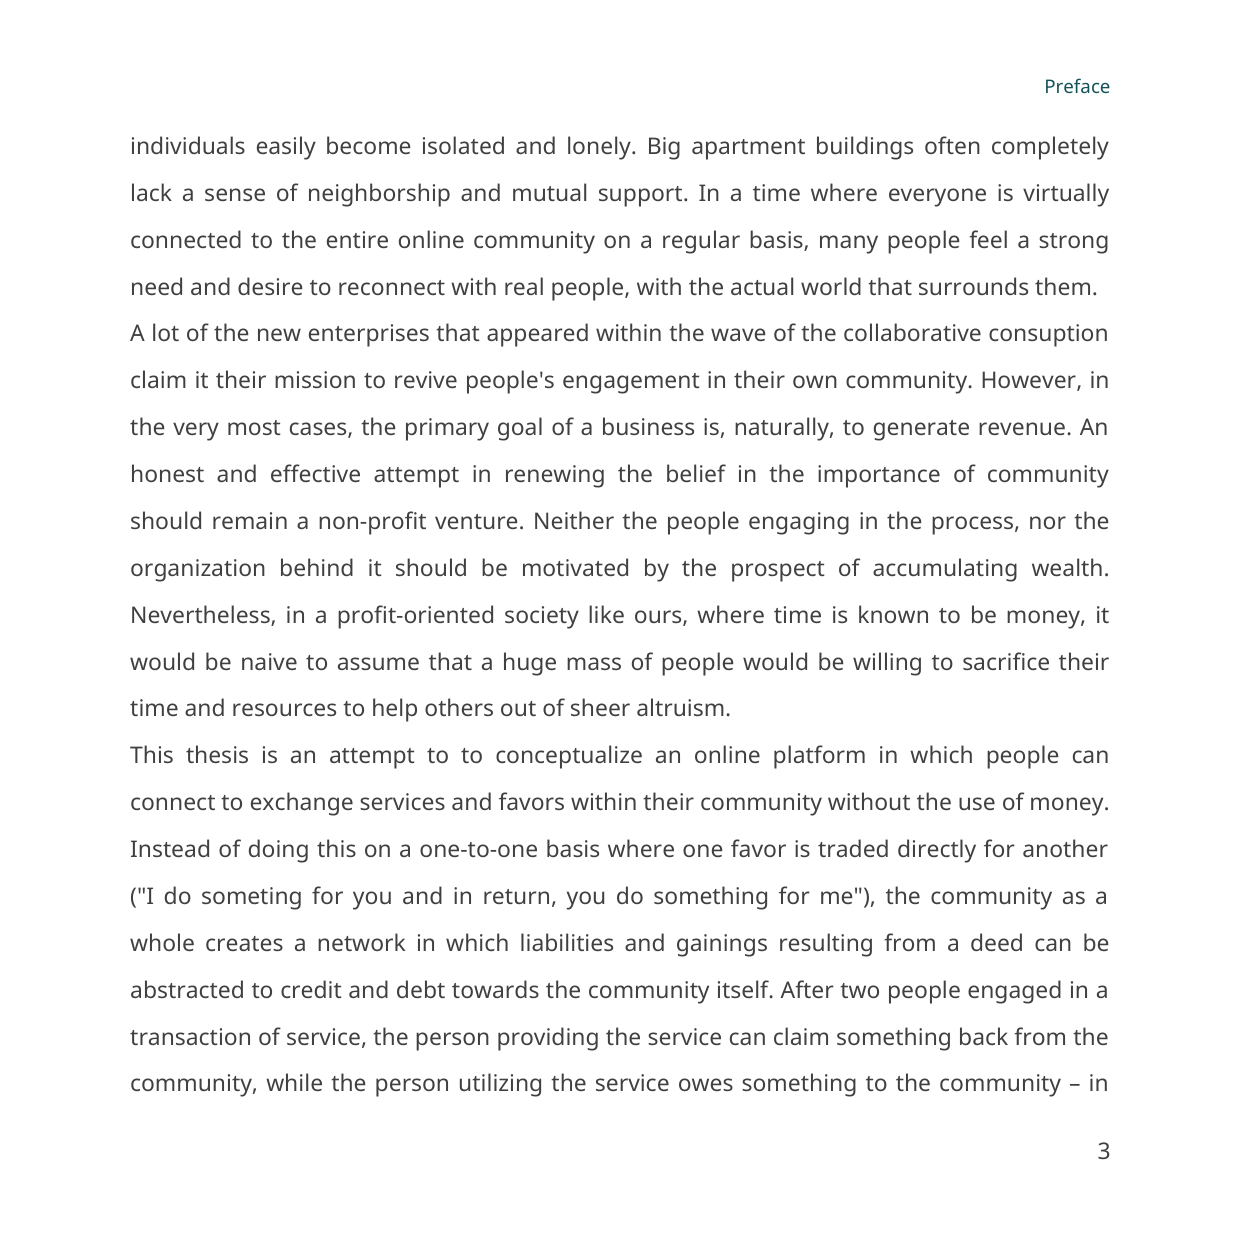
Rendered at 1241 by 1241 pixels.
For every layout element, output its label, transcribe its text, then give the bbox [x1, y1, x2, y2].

text A lot of the new enterprises that appeared within the wave of the collaborative consuption claim it their mission to revive people's engagement in their own community. However, in the very most cases, the primary goal of a business is, naturally, to generate revenue. An honest and effective attempt in renewing the belief in the importance of community should remain a non-profit venture. Neither the people engaging in the process, nor the organization behind it should be motivated by the prospect of accumulating wealth. Nevertheless, in a profit-oriented society like ours, where time is known to be money, it would be naive to assume that a huge mass of people would be willing to sacrifice their time and resources to help others out of sheer altruism. [130, 317, 1110, 724]
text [130, 130, 1110, 302]
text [130, 739, 1110, 1099]
